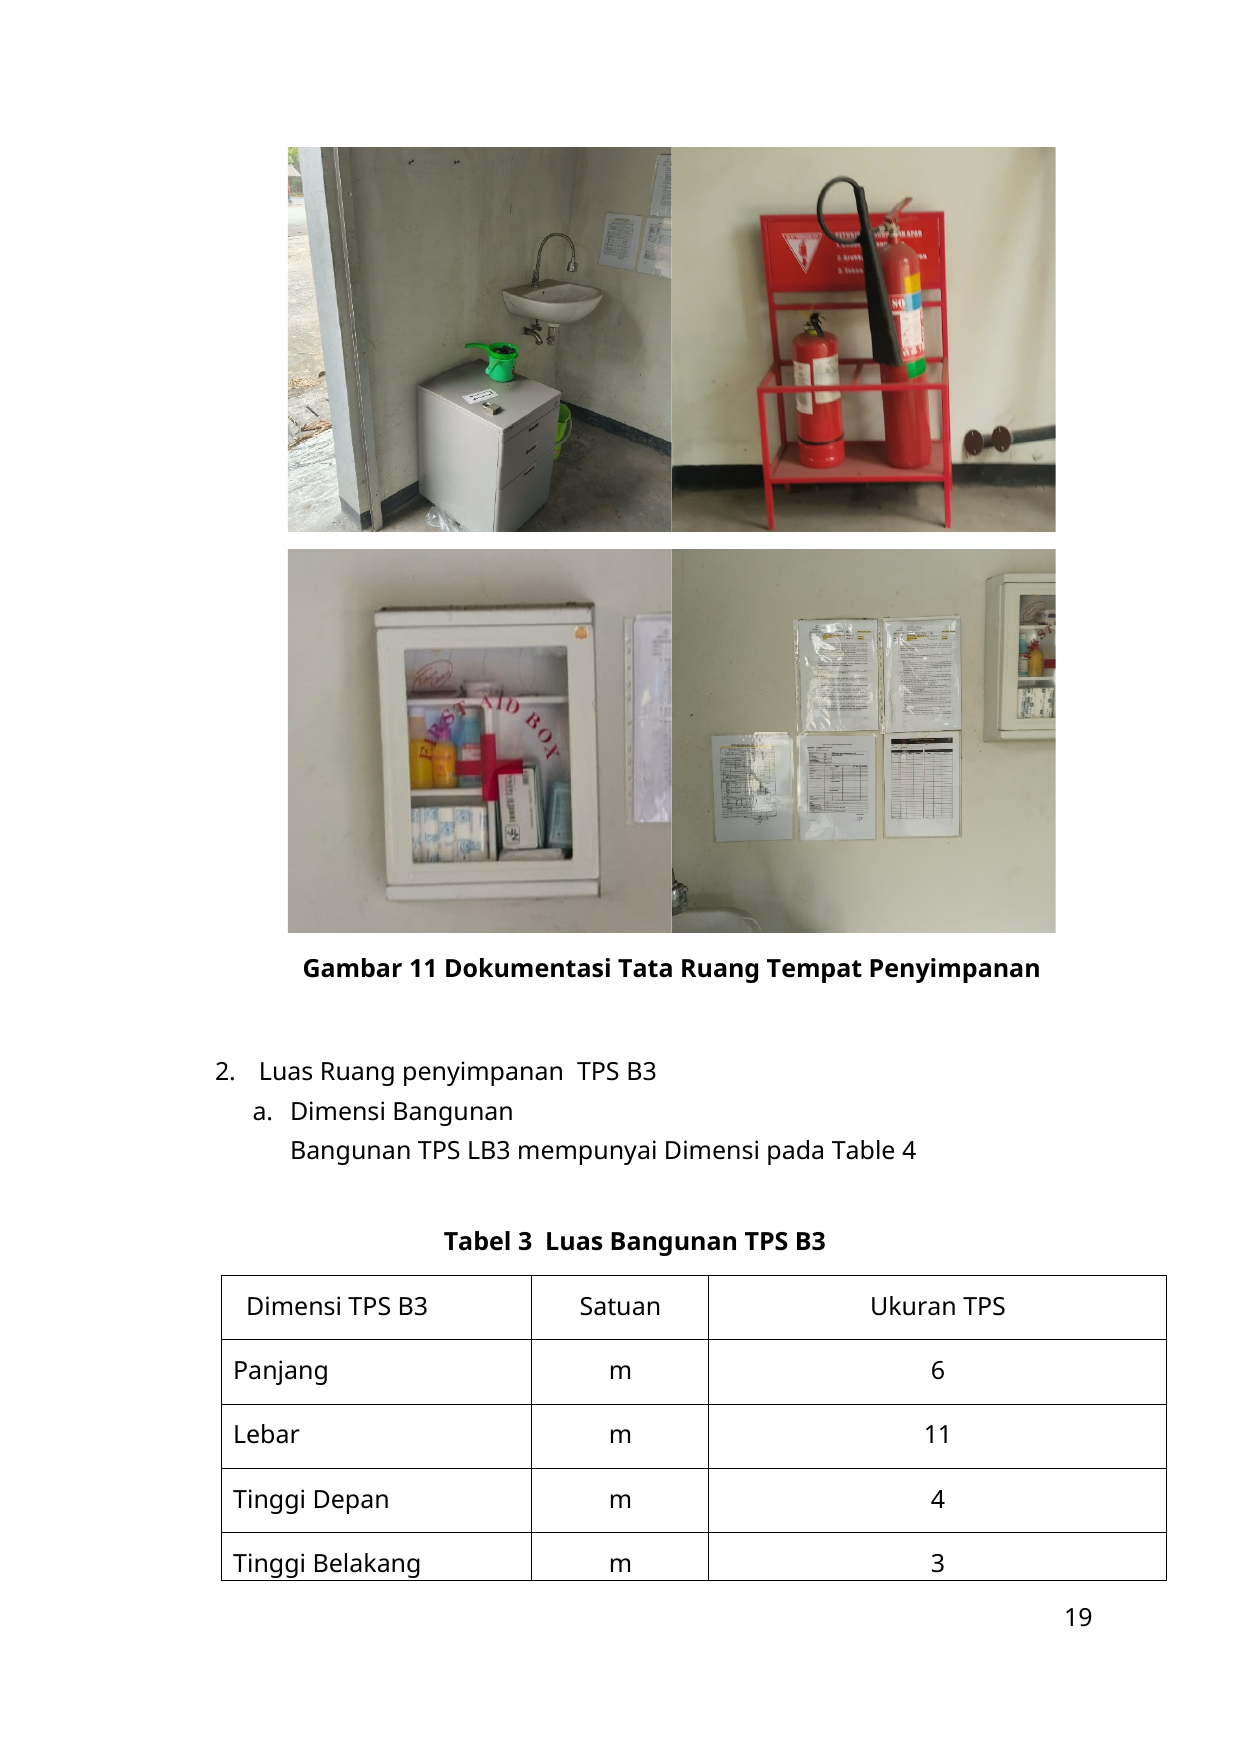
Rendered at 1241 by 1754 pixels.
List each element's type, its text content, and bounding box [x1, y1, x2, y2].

picture [287, 147, 1056, 532]
table_cell Tinggi Belakang [222, 1533, 531, 1580]
table_header Dimensi TPS B3 [222, 1276, 531, 1339]
table_cell 6 [709, 1340, 1166, 1403]
table_cell 11 [709, 1405, 1166, 1468]
table_cell Panjang [222, 1340, 531, 1403]
table_cell 3 [709, 1533, 1166, 1580]
picture [287, 549, 1056, 933]
table_cell m [532, 1340, 708, 1403]
list Bangunan TPS LB3 mempunyai Dimensi pada Table 4 [290, 1132, 1092, 1166]
table_cell m [532, 1533, 708, 1580]
table_cell 4 [709, 1469, 1166, 1532]
table_header Satuan [532, 1276, 708, 1339]
table_header Ukuran TPS [709, 1276, 1166, 1339]
table_cell m [532, 1469, 708, 1532]
text Gambar 11 Dokumentasi Tata Ruang Tempat Penyimpanan [251, 951, 1092, 985]
table_cell Lebar [222, 1405, 531, 1468]
table_cell m [532, 1405, 708, 1468]
list Luas Ruang penyimpanan TPS B3 [215, 1054, 1092, 1088]
text Tabel 3 Luas Bangunan TPS B3 [177, 1223, 1092, 1257]
table_cell Tinggi Depan [222, 1469, 531, 1532]
list Dimensi Bangunan [252, 1093, 1092, 1127]
